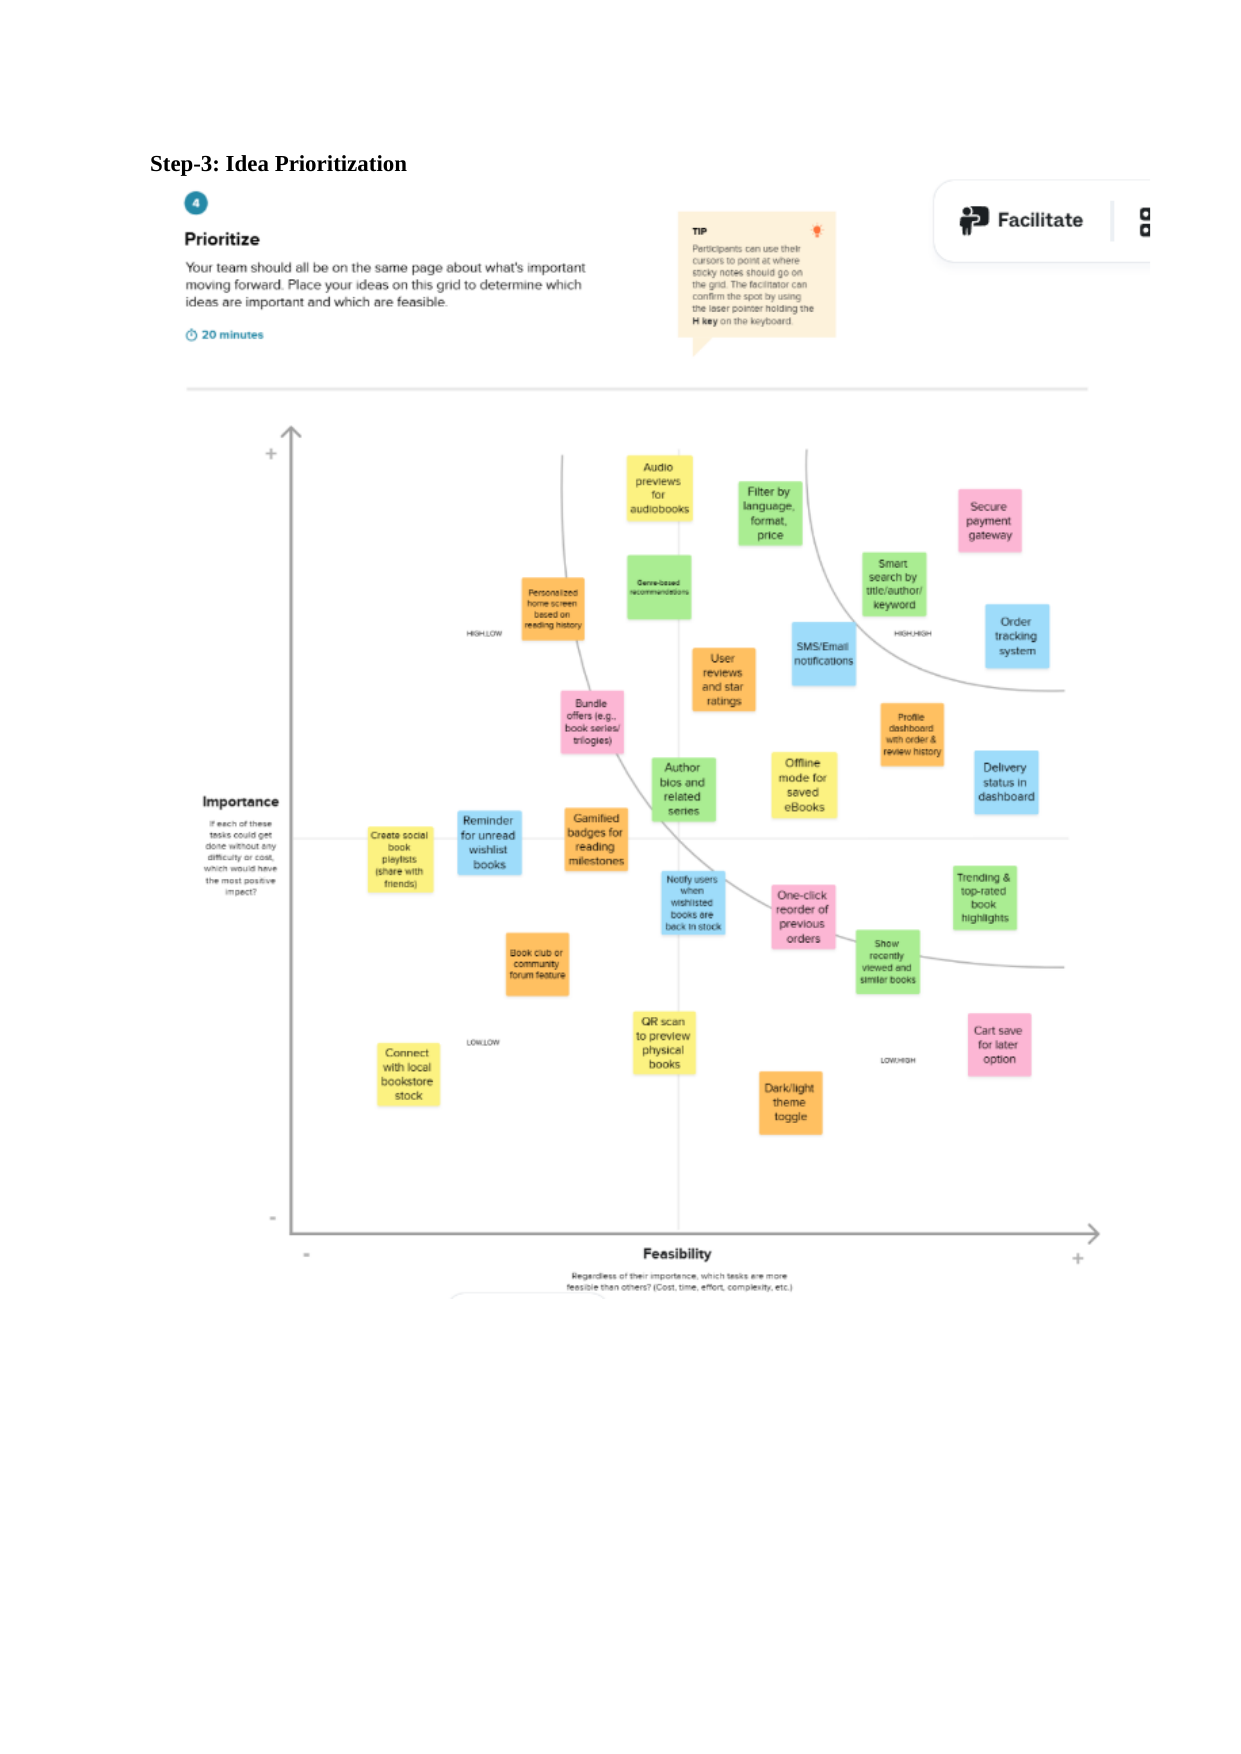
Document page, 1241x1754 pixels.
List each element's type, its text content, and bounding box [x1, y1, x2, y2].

picture [150, 178, 1150, 1299]
text Step-3: Idea Prioritization [150, 150, 1090, 178]
